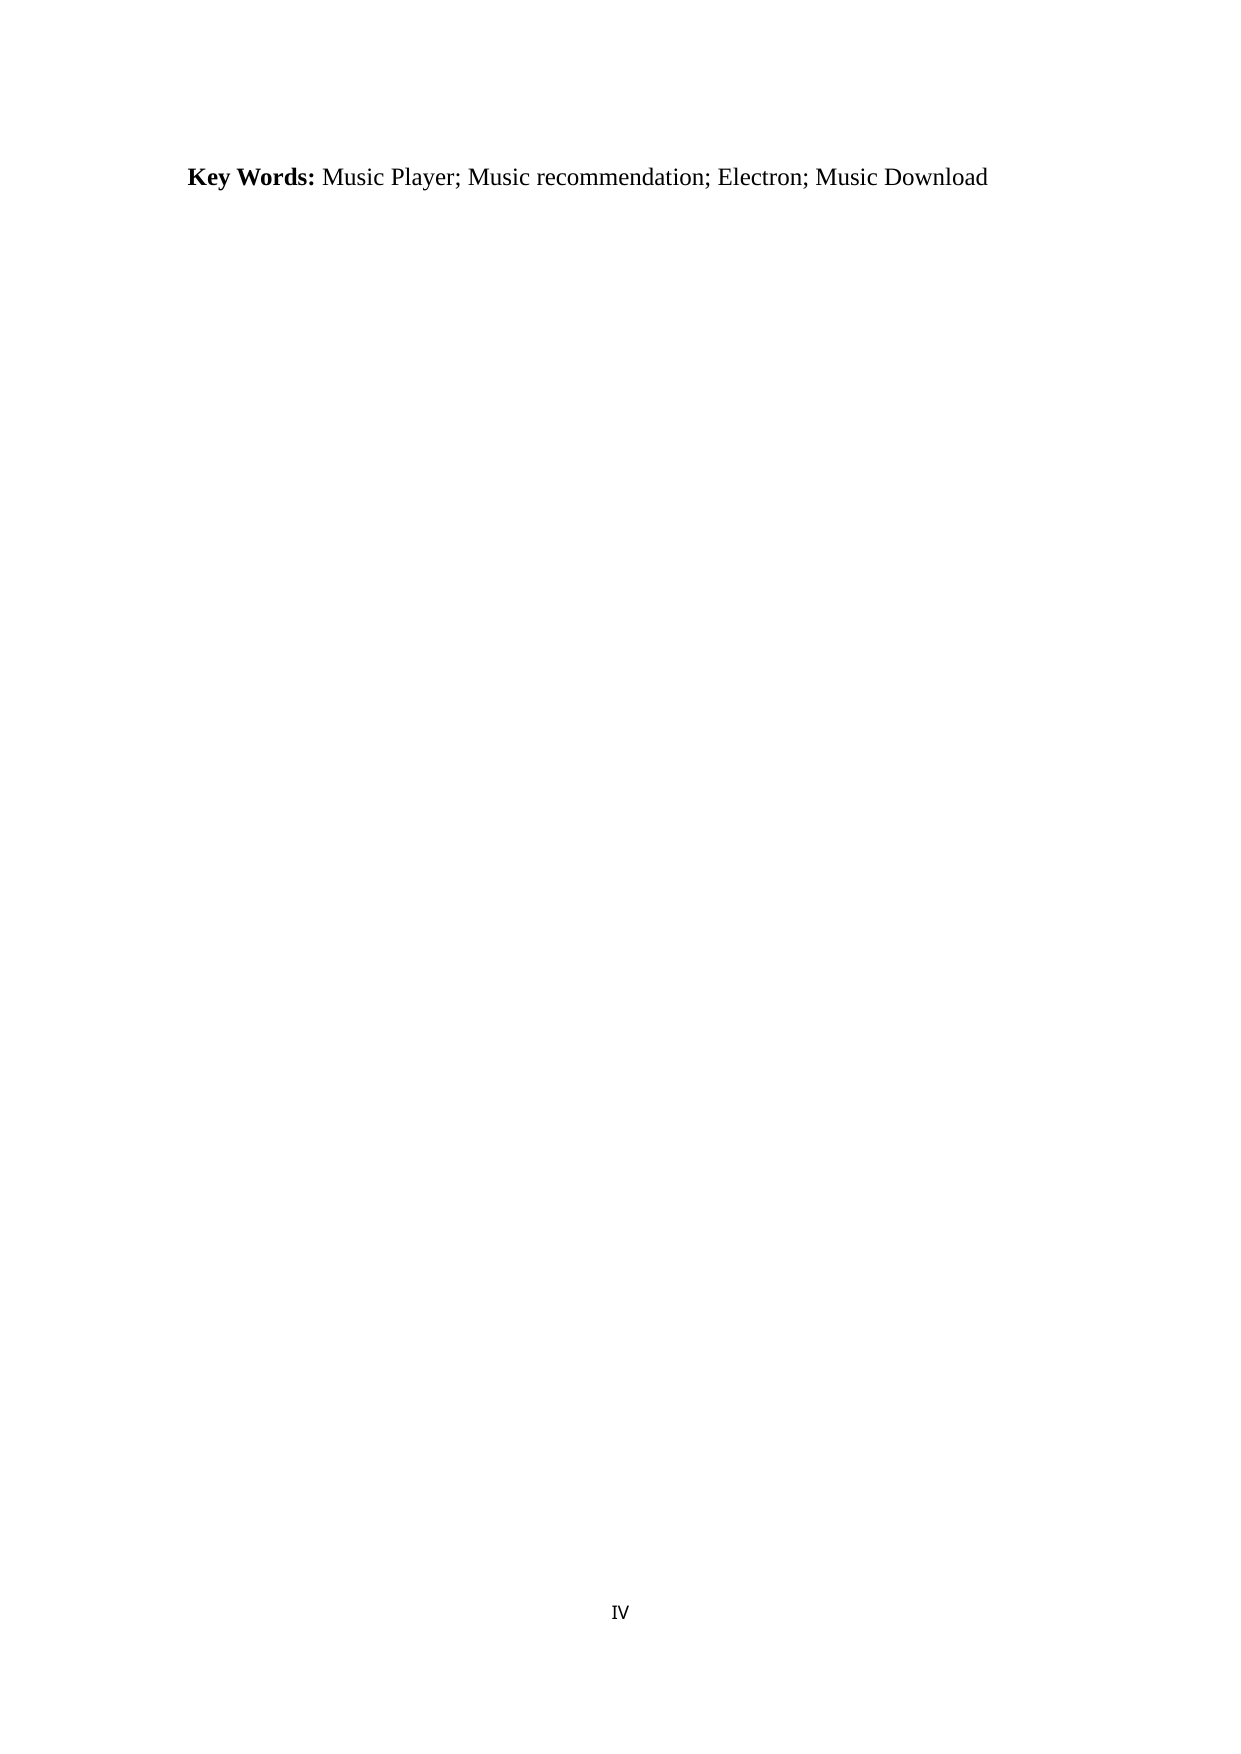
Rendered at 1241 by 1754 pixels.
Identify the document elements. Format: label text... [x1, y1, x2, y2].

text Key Words: Music Player; Music recommendation; Electron; Music Download [187, 160, 1053, 192]
